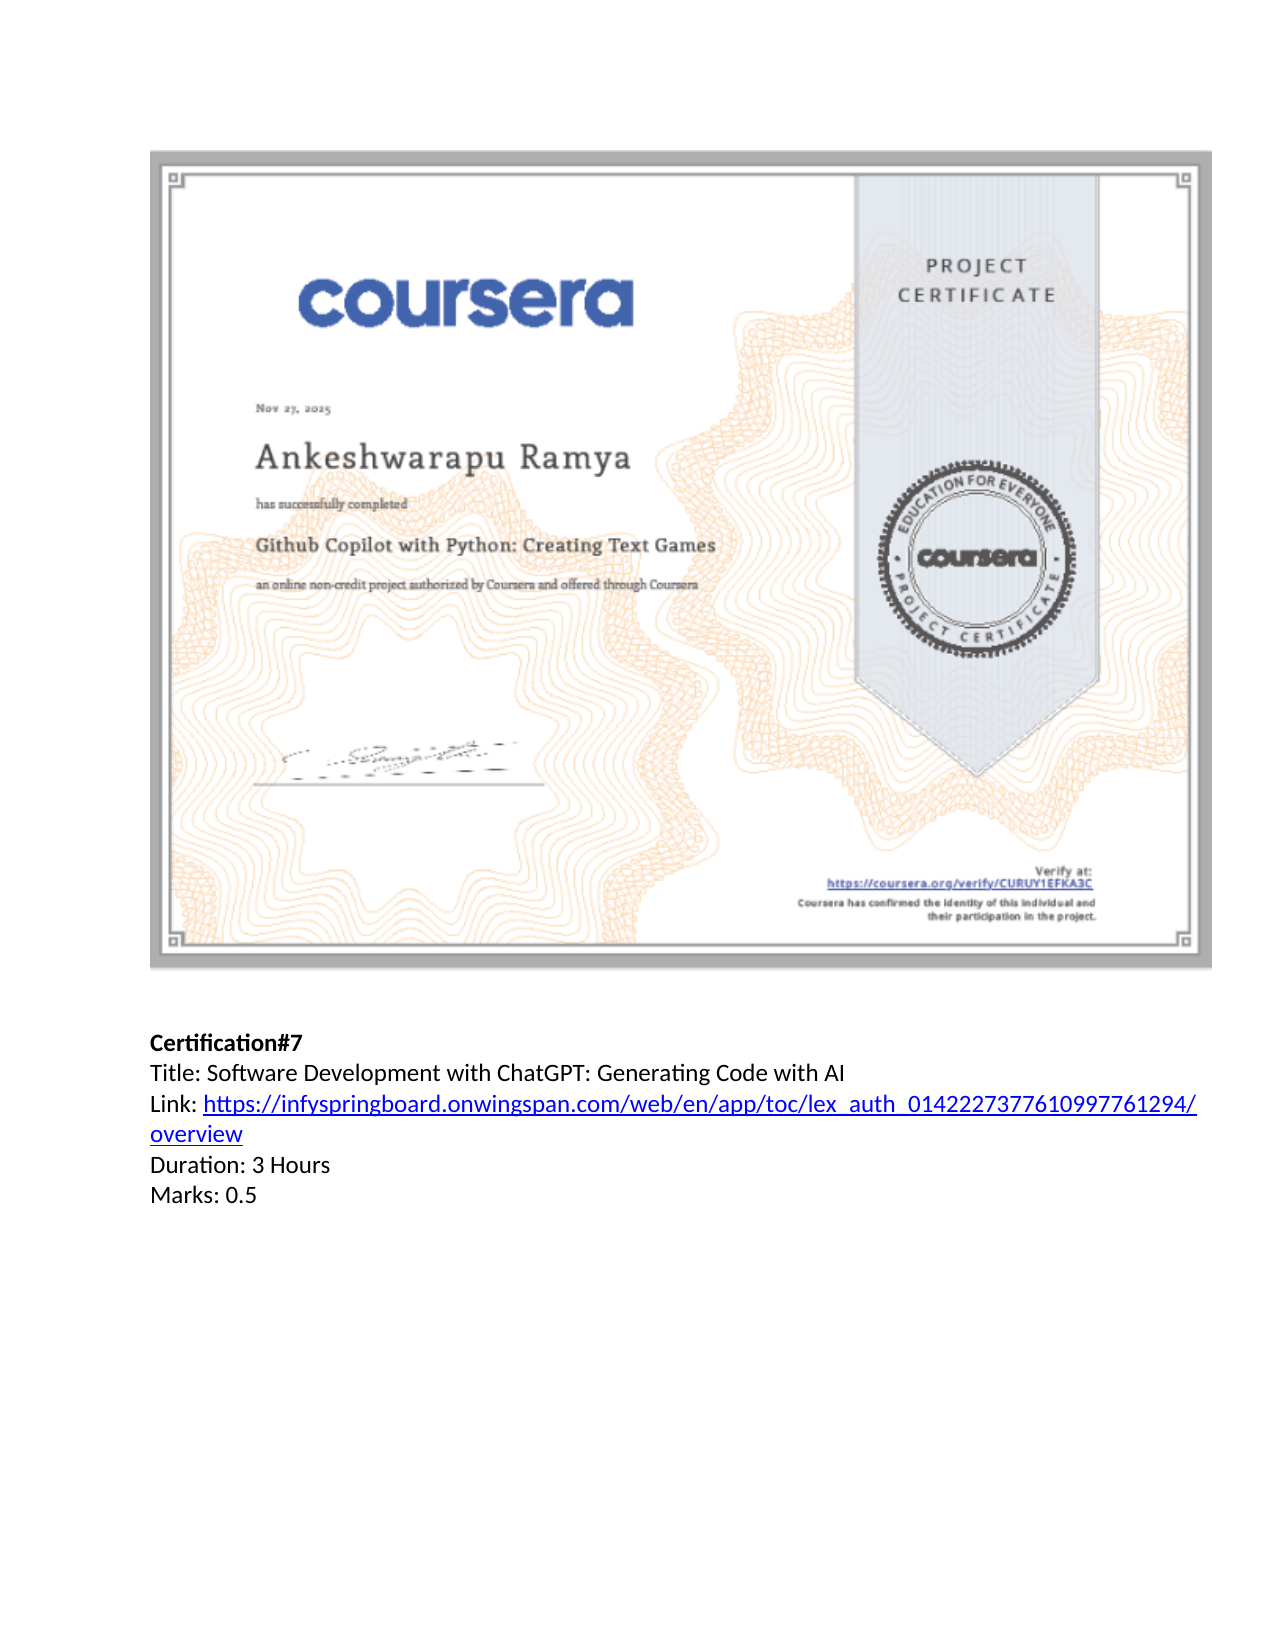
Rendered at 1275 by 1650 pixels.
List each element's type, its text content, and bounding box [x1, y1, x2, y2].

text Certification#7 [150, 1027, 1226, 1057]
text Title: Software Development with ChatGPT: Generating Code with AI [150, 1057, 1226, 1088]
text Link: https://infyspringboard.onwingspan.com/web/en/app/toc/lex_auth_0142227377610997761294/overview [150, 1088, 1226, 1149]
text Duration: 3 Hours [150, 1149, 1226, 1179]
text Marks: 0.5 [150, 1179, 1226, 1210]
